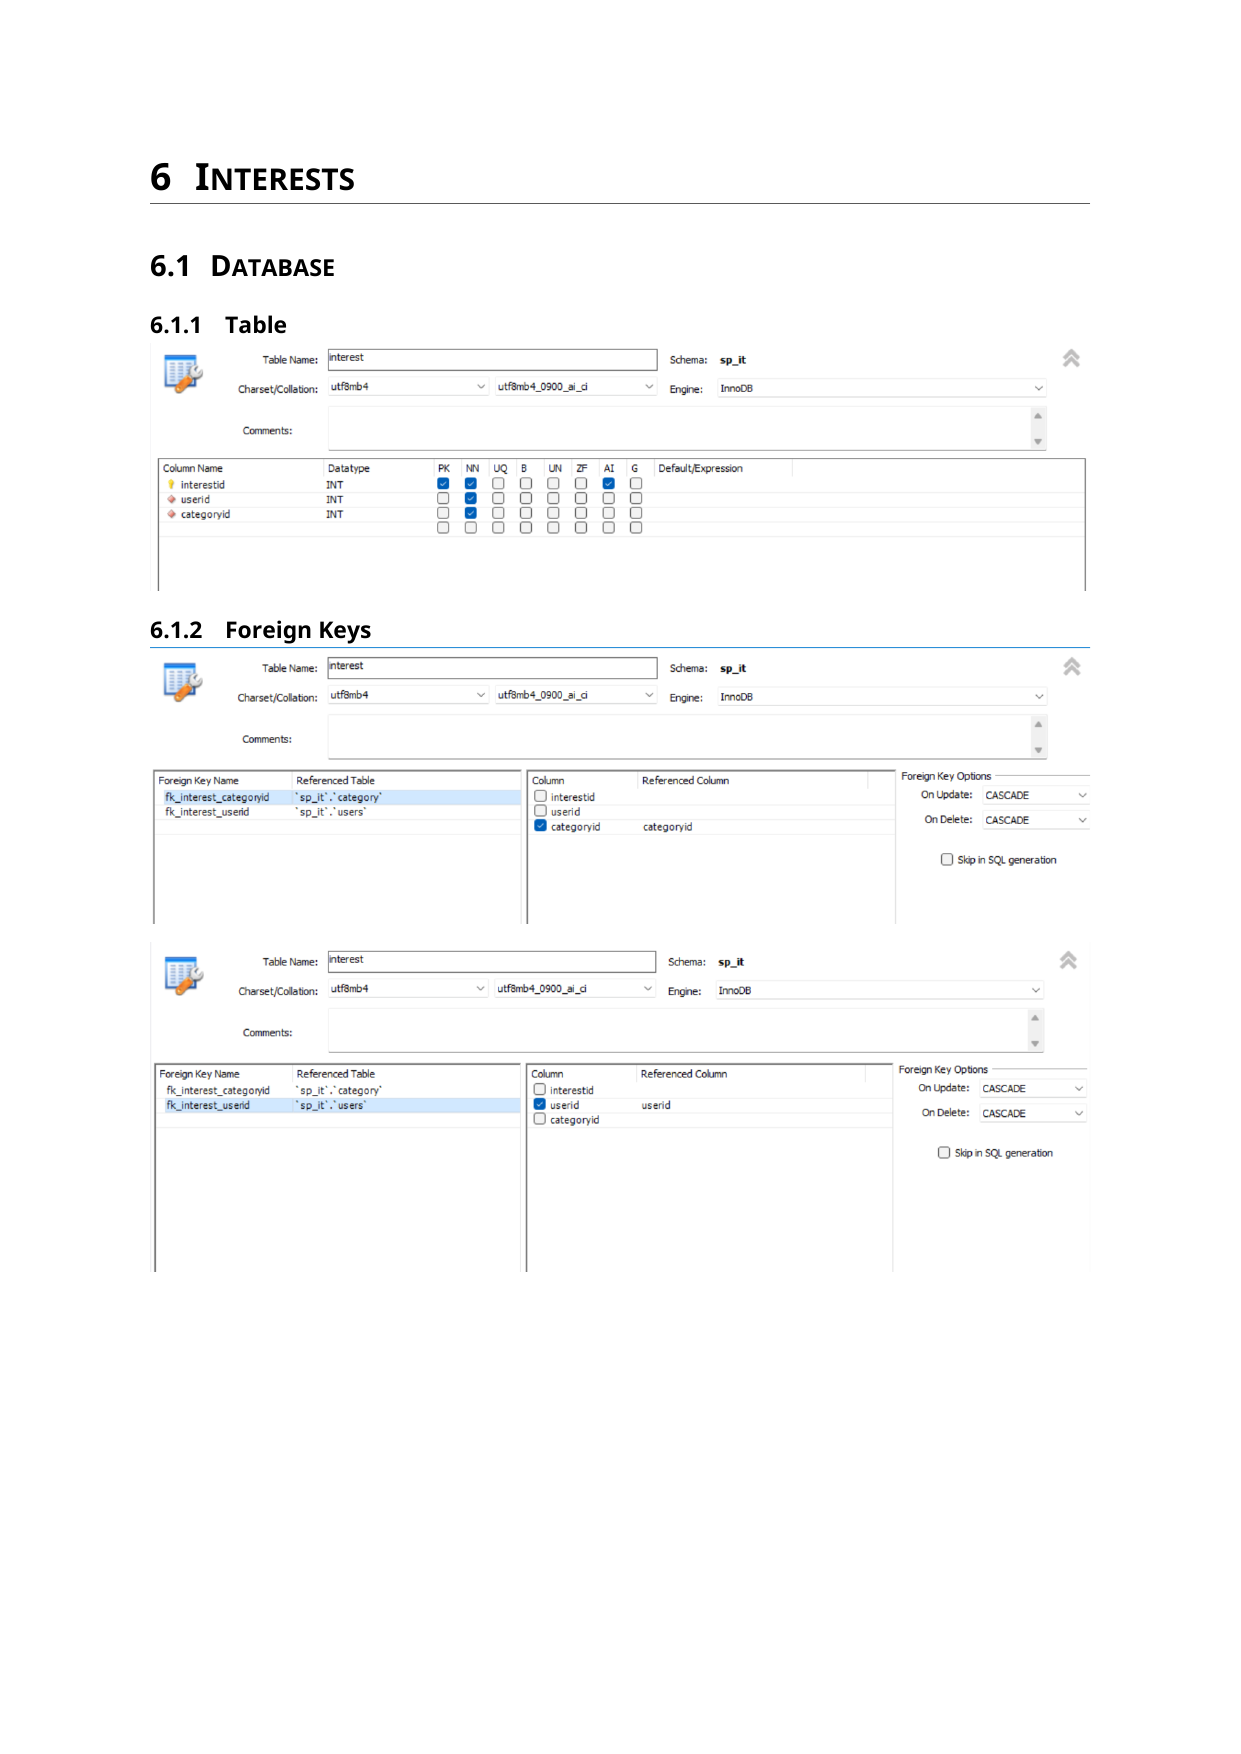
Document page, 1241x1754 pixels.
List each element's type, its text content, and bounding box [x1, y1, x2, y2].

picture [150, 343, 1091, 591]
subtitle Table [150, 309, 1090, 341]
subtitle Foreign Keys [150, 614, 1090, 645]
picture [150, 647, 1091, 924]
picture [150, 942, 1091, 1272]
subtitle Interests [150, 150, 1090, 203]
subtitle Database [150, 246, 1090, 285]
